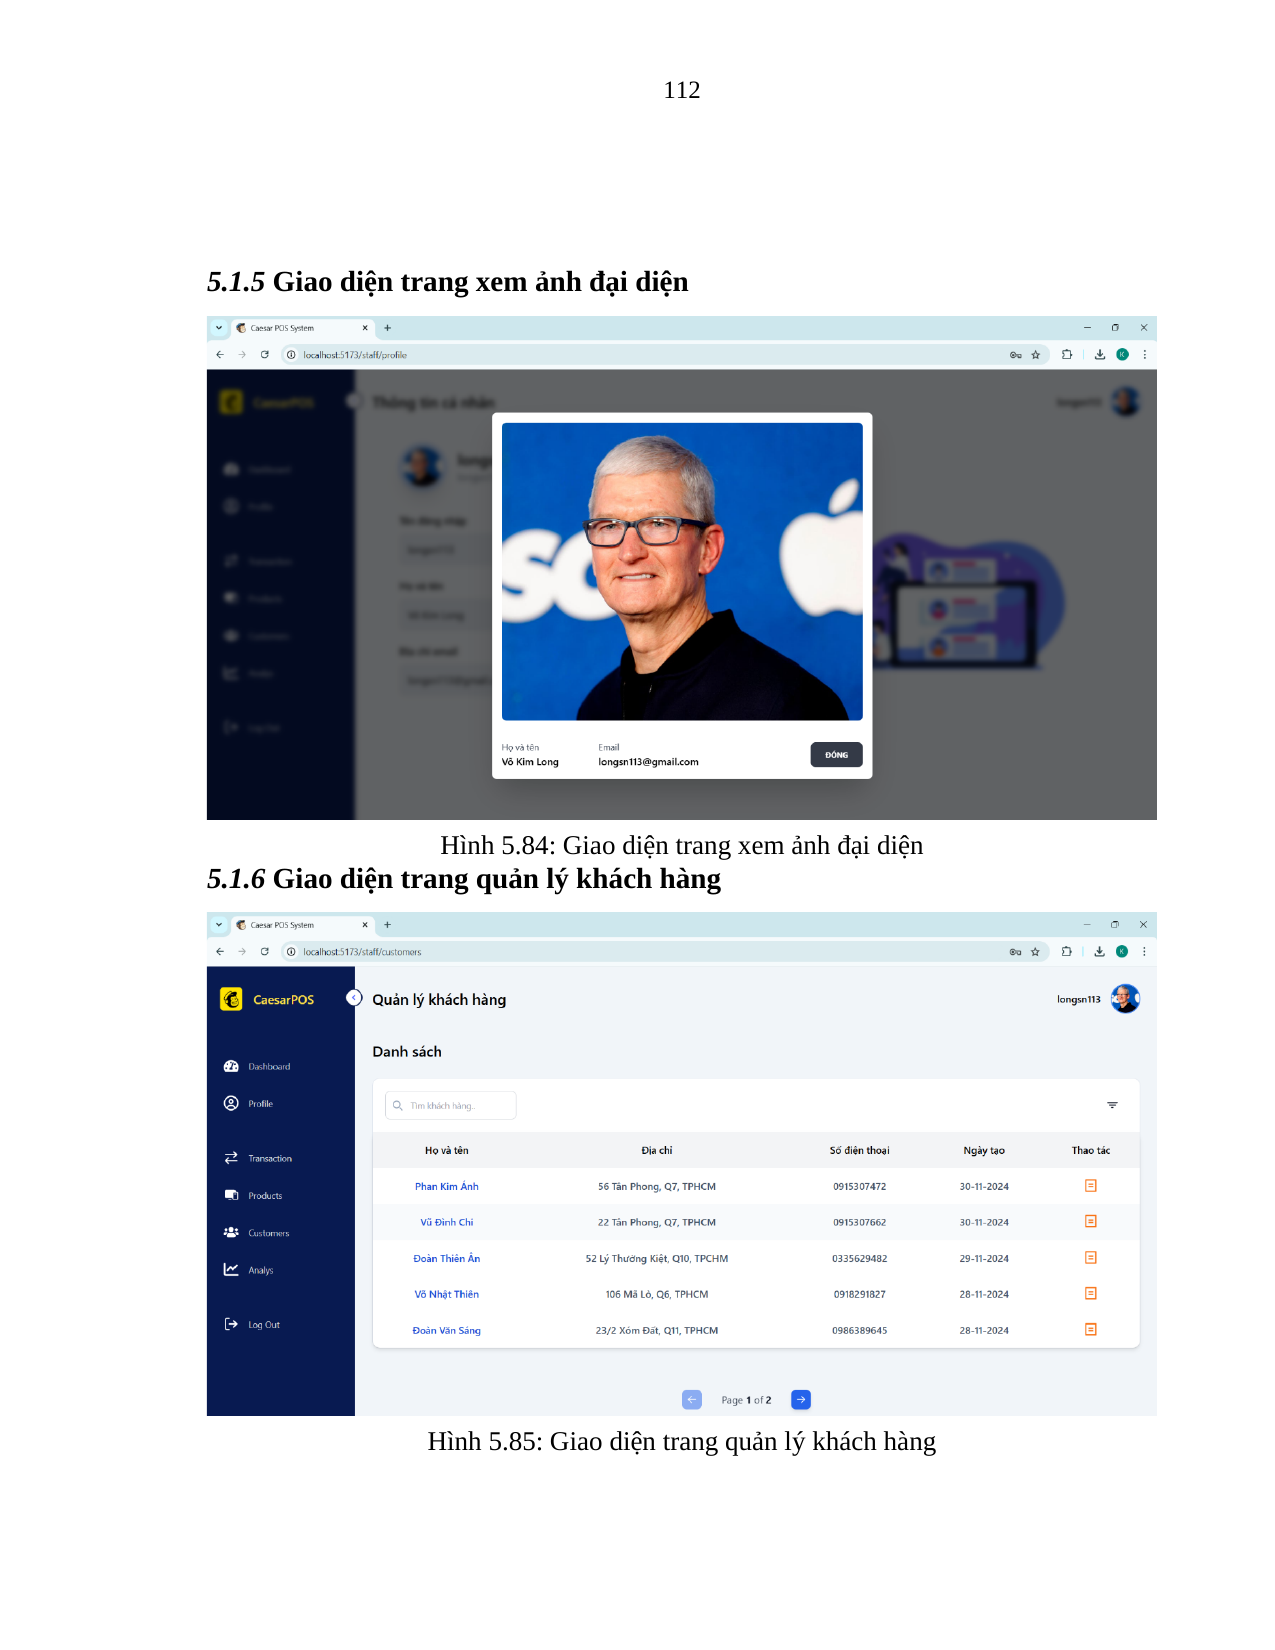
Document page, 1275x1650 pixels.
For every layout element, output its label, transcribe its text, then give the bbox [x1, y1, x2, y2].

subtitle Giao diện trang quản lý khách hàng [207, 861, 1157, 894]
picture [206, 912, 1157, 1416]
picture [206, 316, 1157, 820]
subtitle Giao diện trang xem ảnh đại diện [207, 264, 1157, 298]
